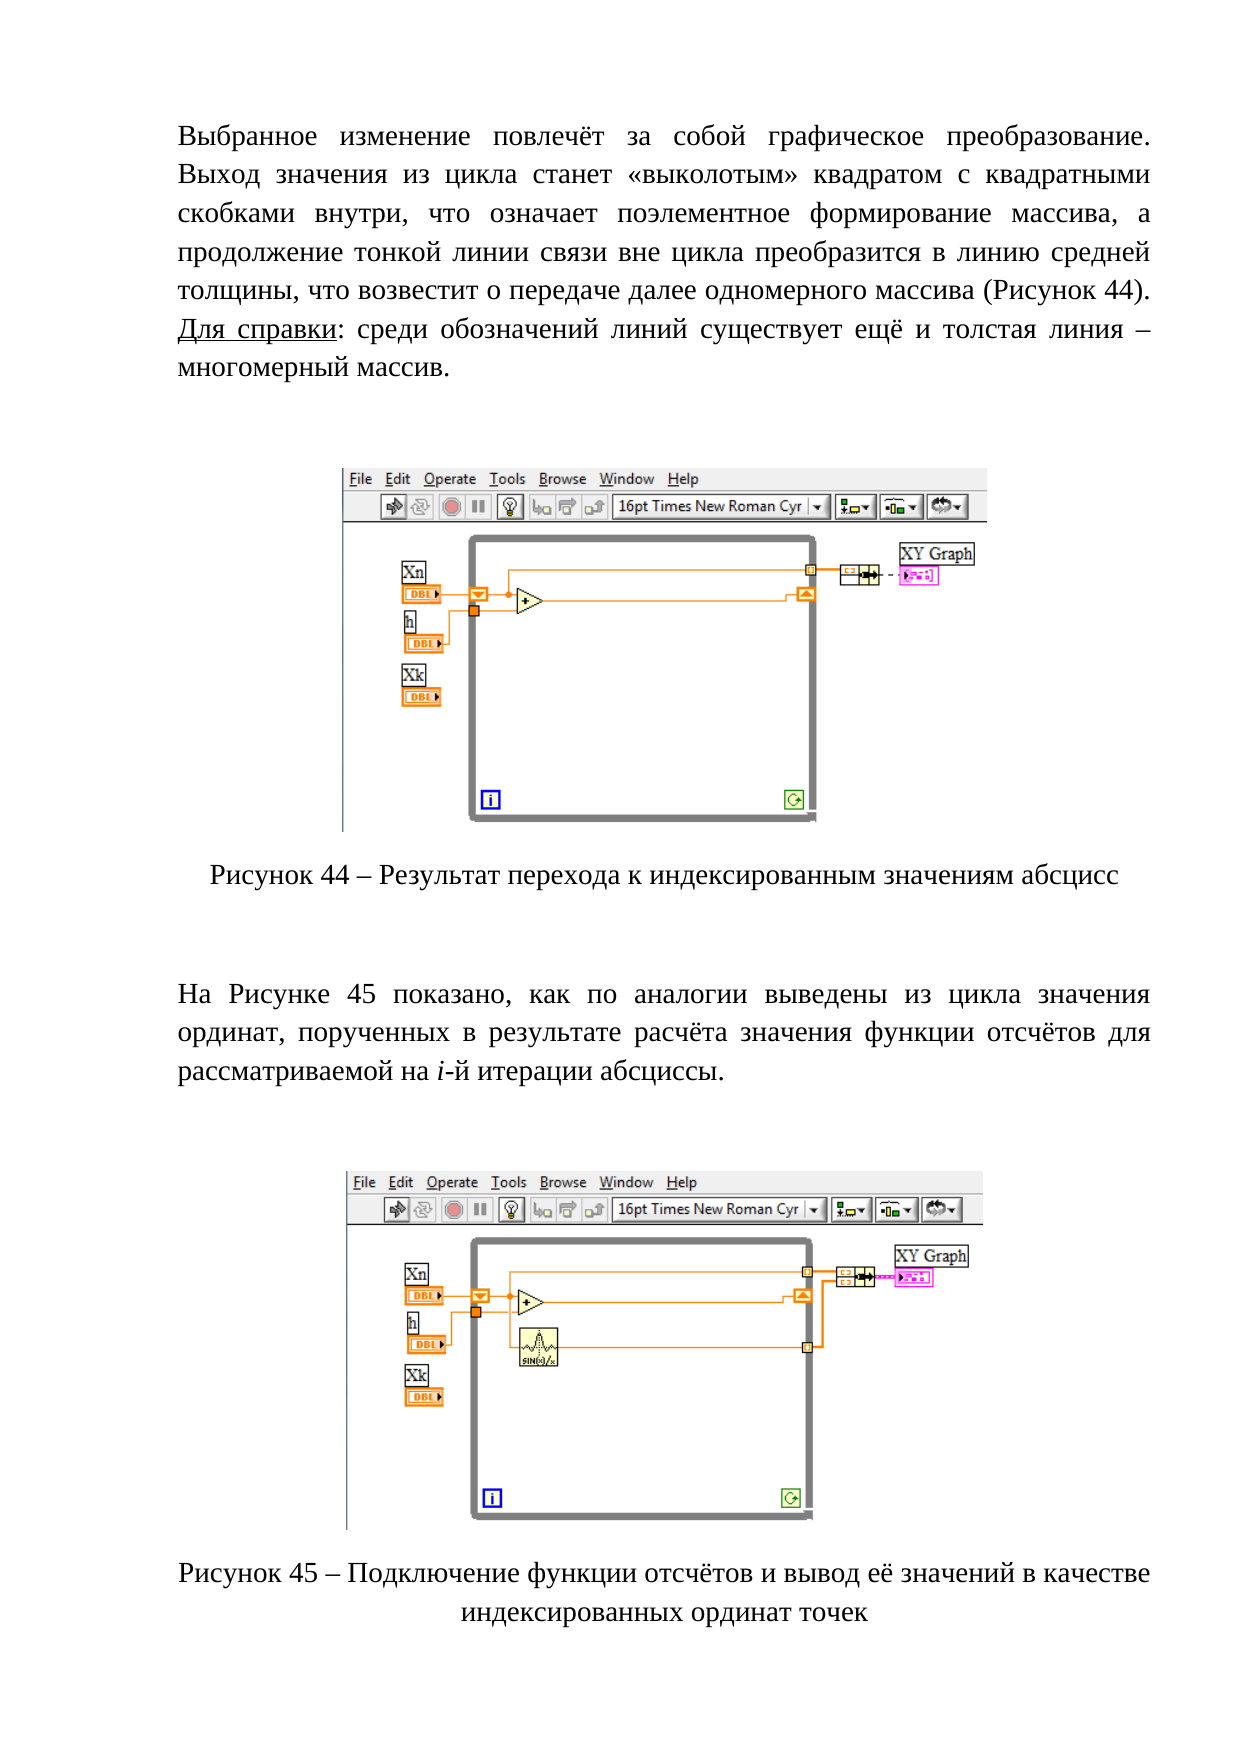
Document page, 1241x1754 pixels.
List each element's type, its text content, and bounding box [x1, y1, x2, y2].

text Рисунок 45 – Подключение функции отсчётов и вывод её значений в качестве индексированных ординат точек [177, 1555, 1152, 1627]
text Рисунок 44 – Результат перехода к индексированным значениям абсцисс [177, 857, 1152, 891]
picture [345, 1171, 984, 1530]
text На Рисунке 45 показано, как по аналогии выведены из цикла значения ординат, порученных в результате расчёта значения функции отсчётов для рассматриваемой на i-й итерации абсциссы. [177, 976, 1152, 1087]
picture [341, 468, 988, 832]
text Выбранное изменение повлечёт за собой графическое преобразование. Выход значения из цикла станет «выколотым» квадратом с квадратными скобками внутри, что означает поэлементное формирование массива, а продолжение тонкой линии связи вне цикла преобразится в линию средней толщины, что возвестит о передаче далее одномерного массива (Рисунок 44). Для справки: среди обозначений линий существует ещё и толстая линия – многомерный массив. [177, 118, 1152, 383]
